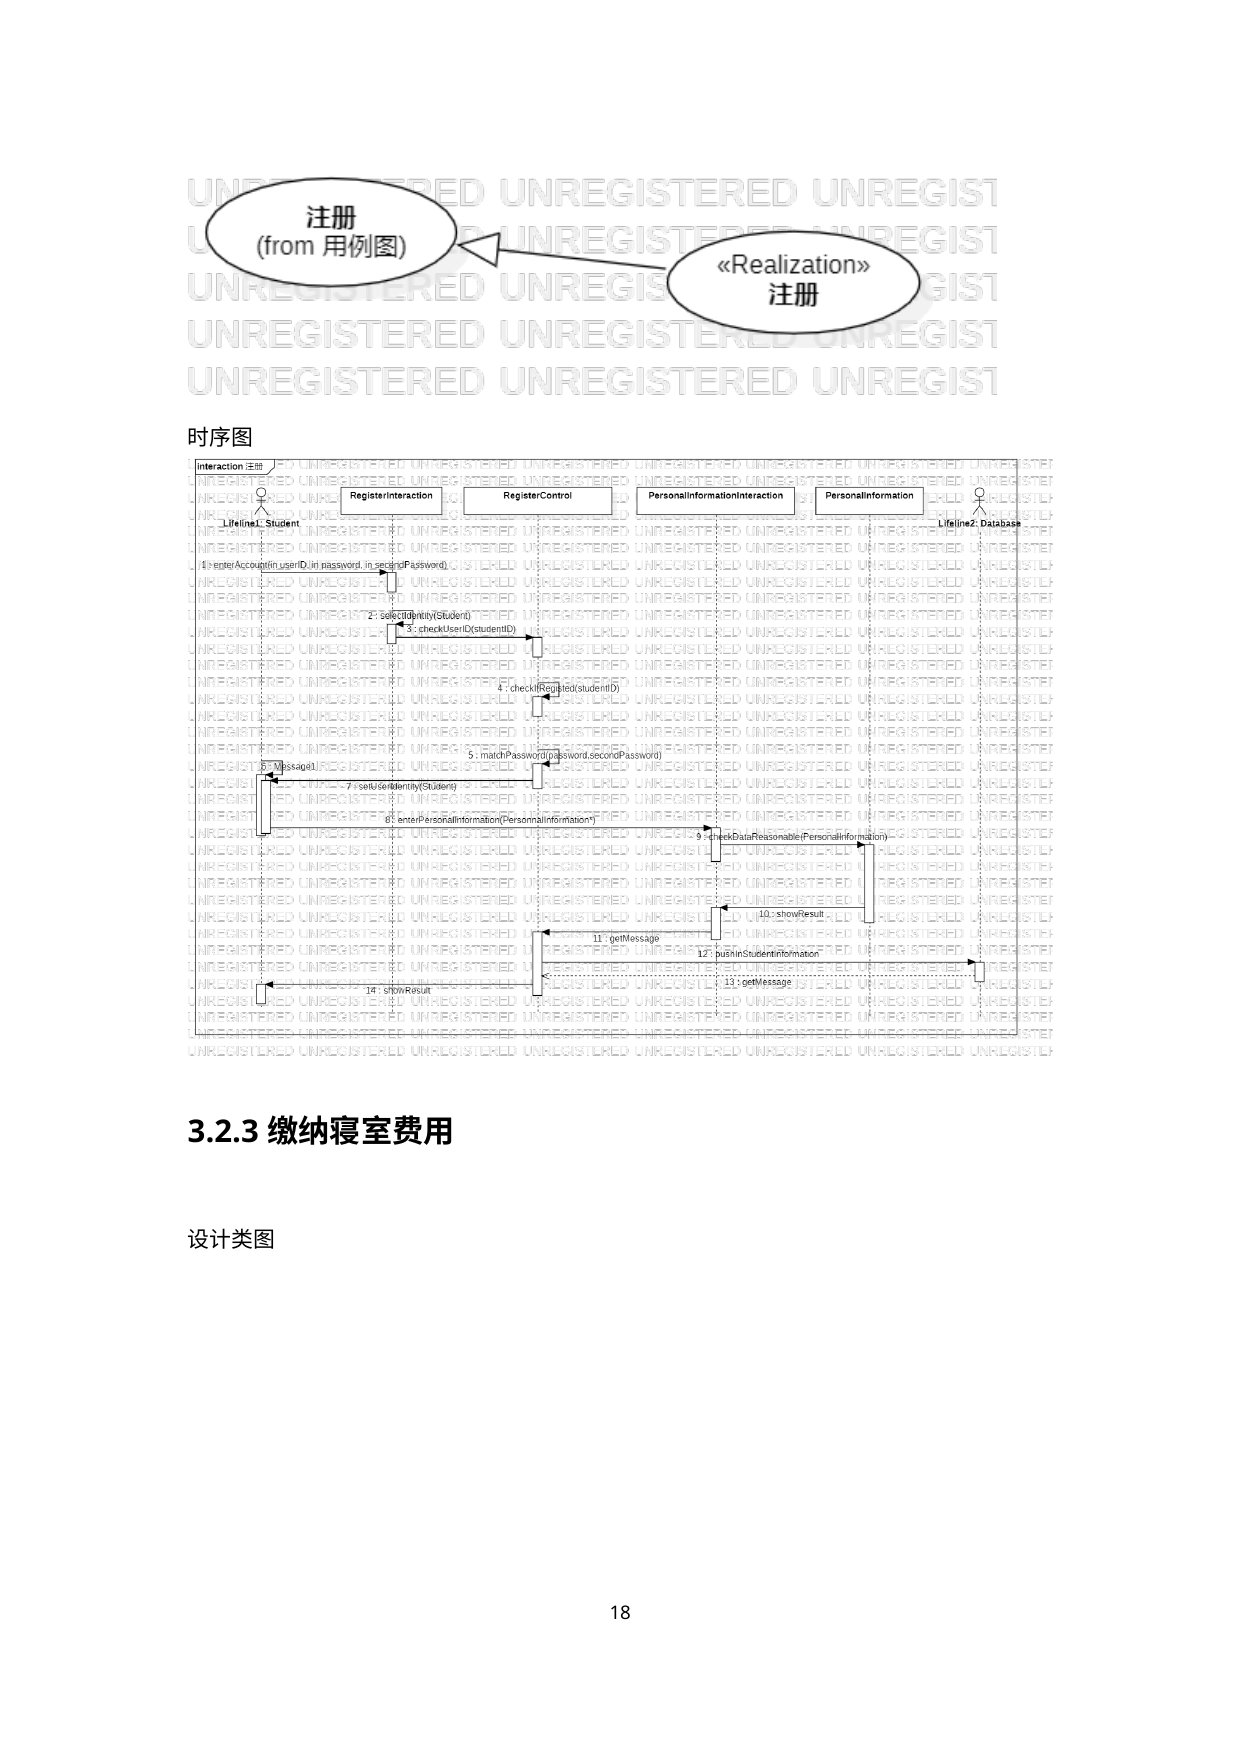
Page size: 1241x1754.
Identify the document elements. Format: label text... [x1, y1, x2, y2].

subtitle 3.2.3 缴纳寝室费用 [187, 1097, 1053, 1162]
picture [187, 159, 997, 412]
picture [187, 452, 1053, 1062]
text 设计类图 [187, 1222, 1053, 1254]
text 时序图 [187, 420, 1053, 452]
